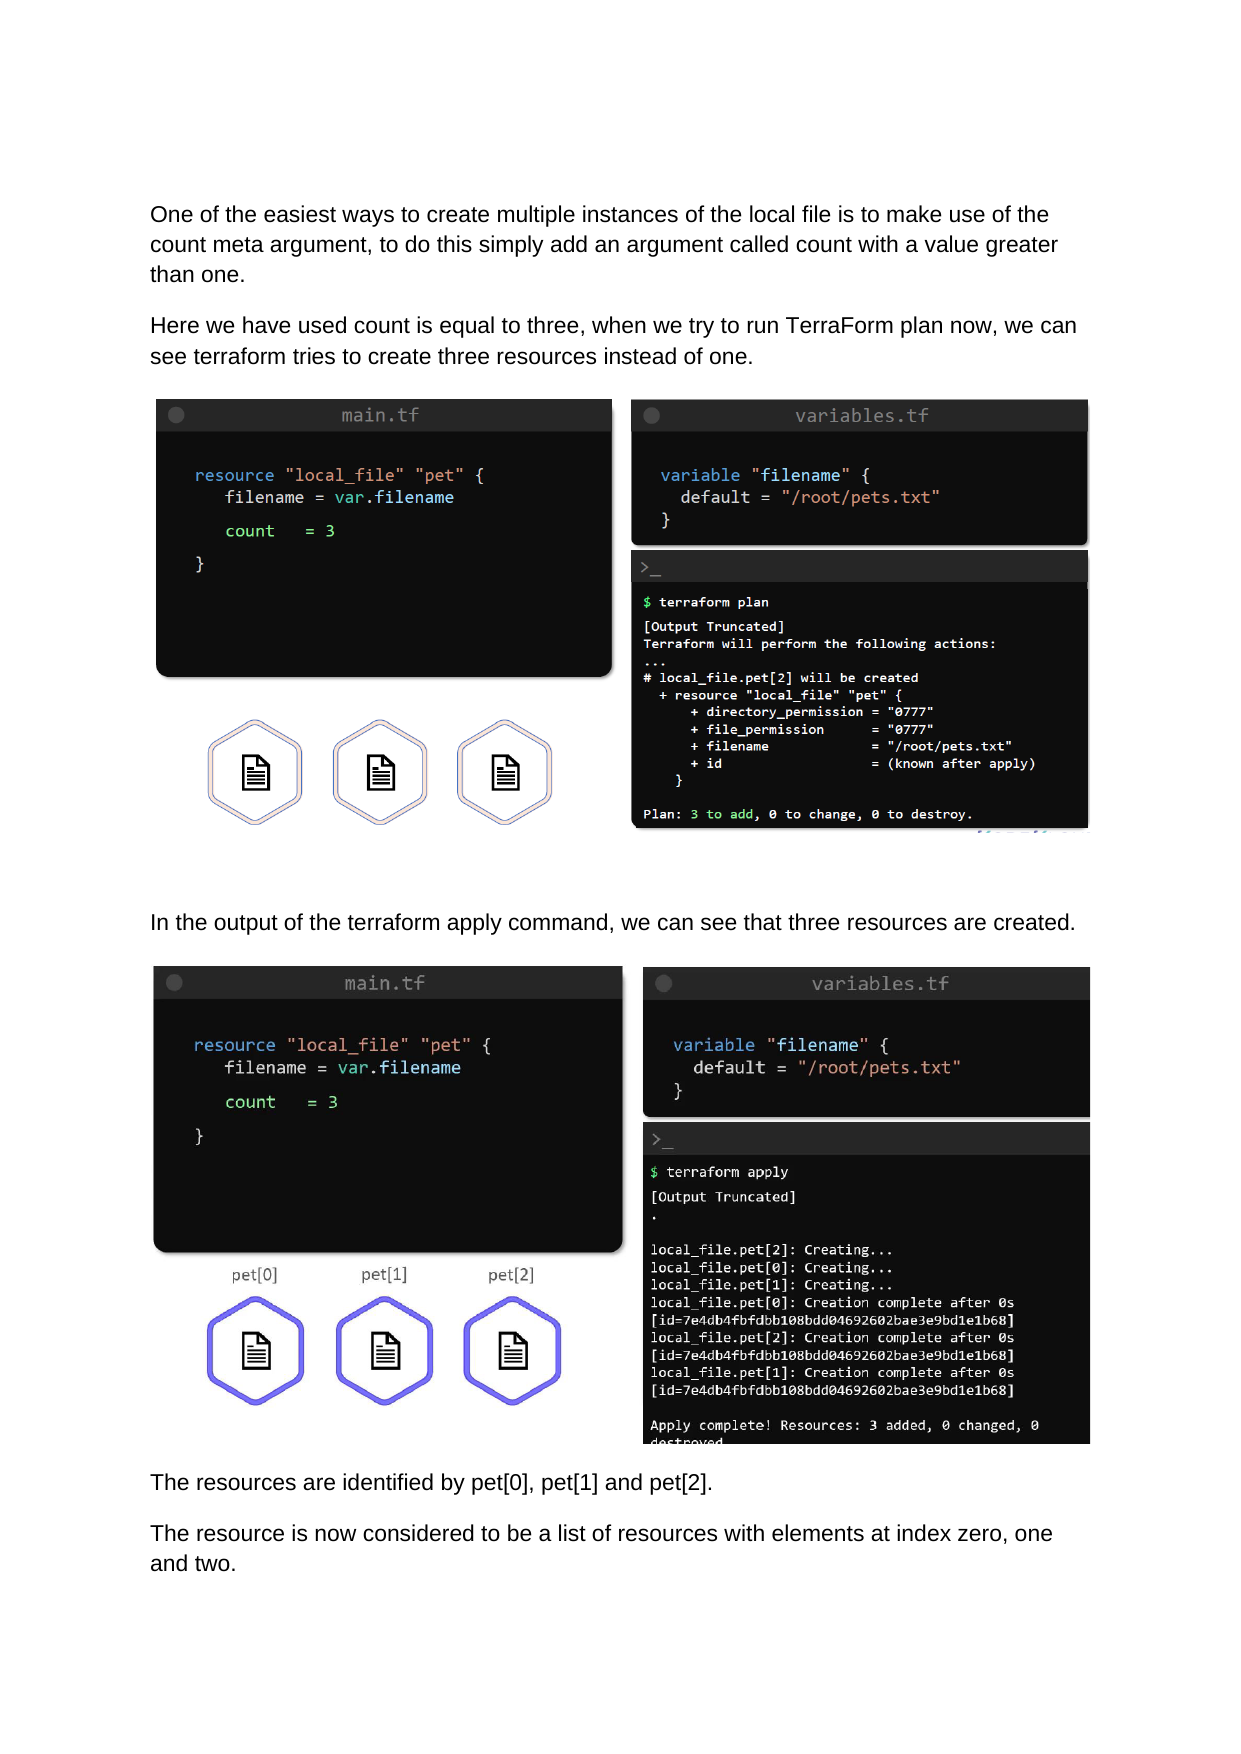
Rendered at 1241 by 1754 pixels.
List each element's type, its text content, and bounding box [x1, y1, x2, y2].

text The resource is now considered to be a list of resources with elements at index zero, one and two. [150, 1519, 1090, 1576]
picture [150, 959, 1091, 1444]
text One of the easiest ways to create multiple instances of the local file is to make use of the count meta argument, to do this simply add an argument called count with a value greater than one. [150, 201, 1090, 288]
text Here we have used count is equal to three, when we try to run TerraForm plan now, we can see terraform tries to create three resources instead of one. [150, 312, 1090, 369]
text In the output of the terraform apply command, we can see that three resources are created. [150, 908, 1090, 935]
picture [150, 393, 1091, 833]
text The resources are identified by pet[0], pet[1] and pet[2]. [150, 1468, 1090, 1495]
